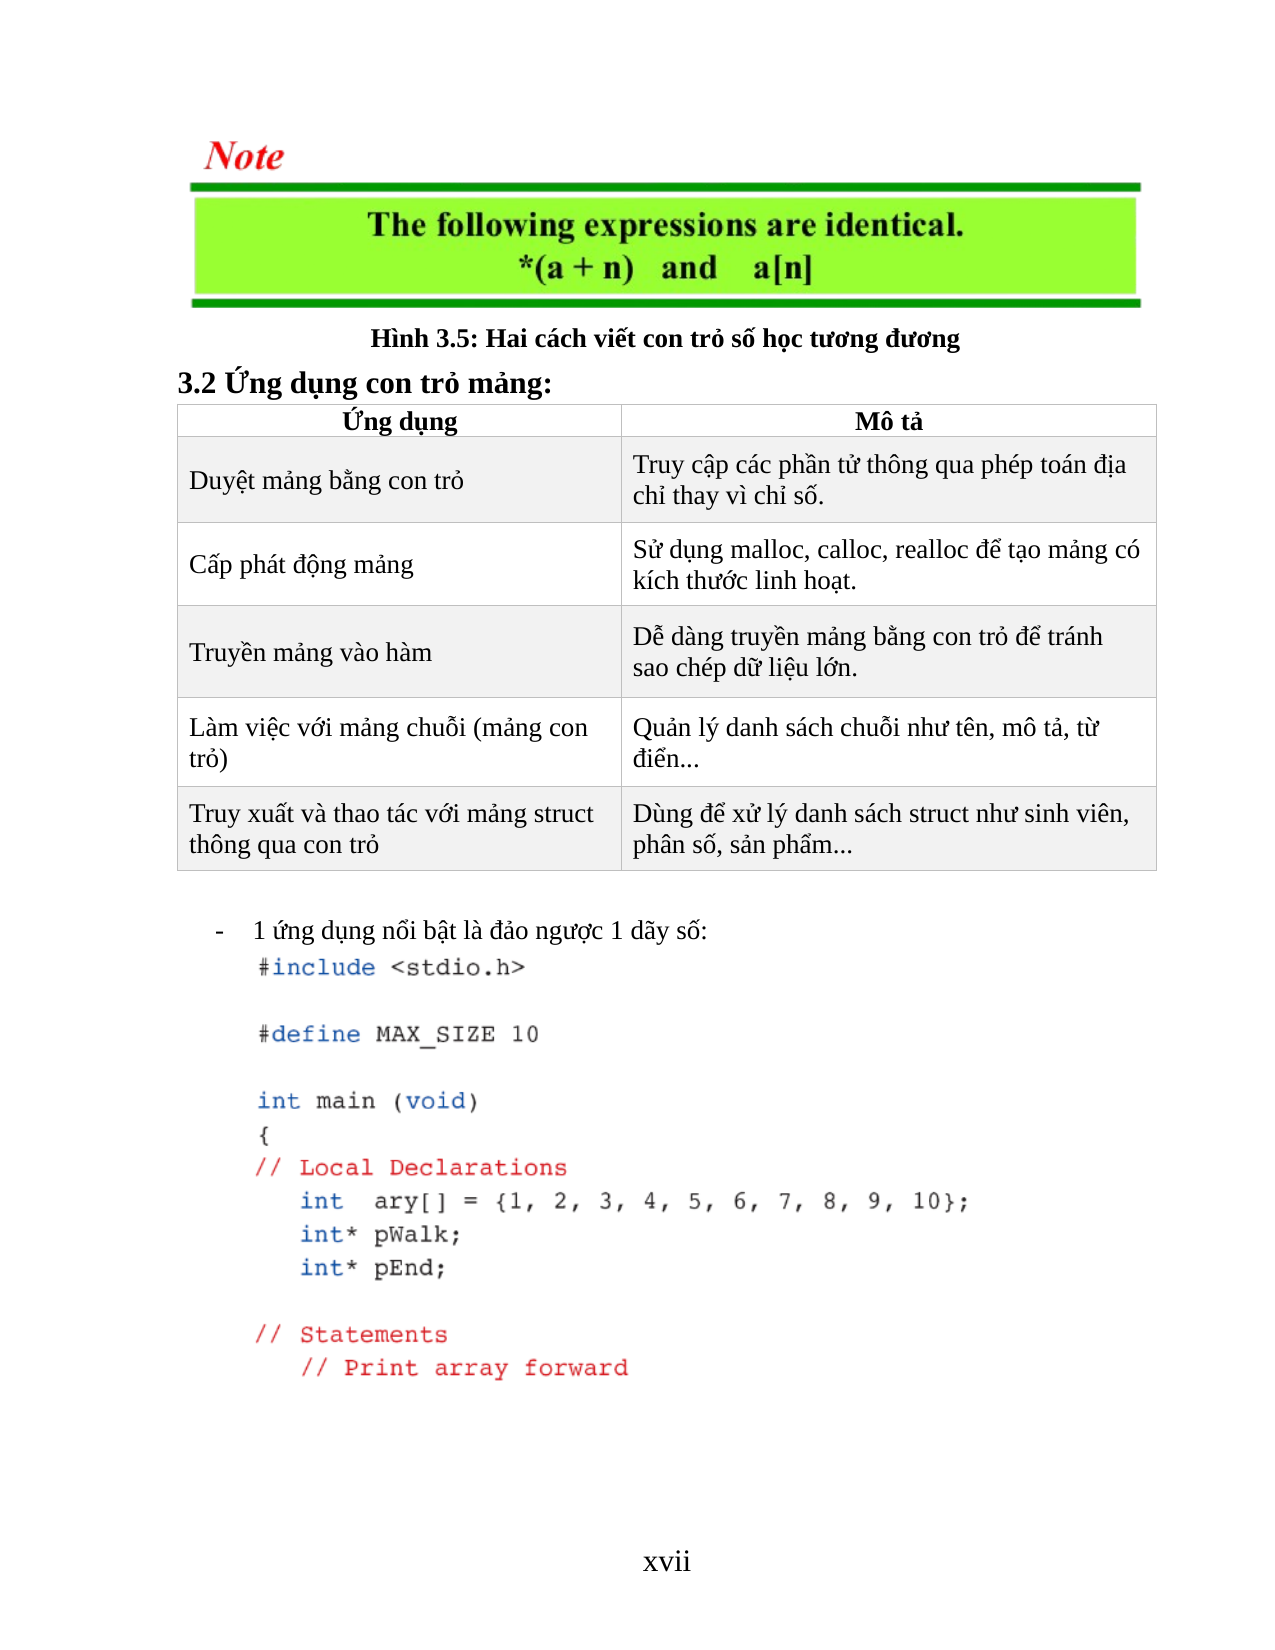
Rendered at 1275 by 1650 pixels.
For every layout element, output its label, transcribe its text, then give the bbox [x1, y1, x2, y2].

table_cell Dùng để xử lý danh sách struct như sinh viên, phân số, sản phẩm... [622, 787, 1156, 870]
table_cell Truy cập các phần tử thông qua phép toán địa chỉ thay vì chỉ số. [622, 437, 1156, 522]
table_cell Dễ dàng truyền mảng bằng con trỏ để tránh sao chép dữ liệu lớn. [622, 606, 1156, 697]
picture [251, 950, 1079, 1401]
table_header Mô tả [622, 405, 1156, 436]
table_cell Truy xuất và thao tác với mảng struct thông qua con trỏ [178, 787, 621, 870]
table_cell Truyền mảng vào hàm [178, 606, 621, 697]
subtitle 3.2 Ứng dụng con trỏ mảng: [177, 335, 1157, 401]
table_cell Sử dụng malloc, calloc, realloc để tạo mảng có kích thước linh hoạt. [622, 523, 1156, 605]
table_cell Quản lý danh sách chuỗi như tên, mô tả, từ điển... [622, 698, 1156, 786]
picture [176, 122, 1157, 335]
list 1 ứng dụng nổi bật là đảo ngược 1 dãy số: [215, 910, 1157, 946]
table_cell Làm việc với mảng chuỗi (mảng con trỏ) [178, 698, 621, 786]
table_cell Cấp phát động mảng [178, 523, 621, 605]
table_cell Duyệt mảng bằng con trỏ [178, 437, 621, 522]
table_header Ứng dụng [178, 405, 621, 436]
